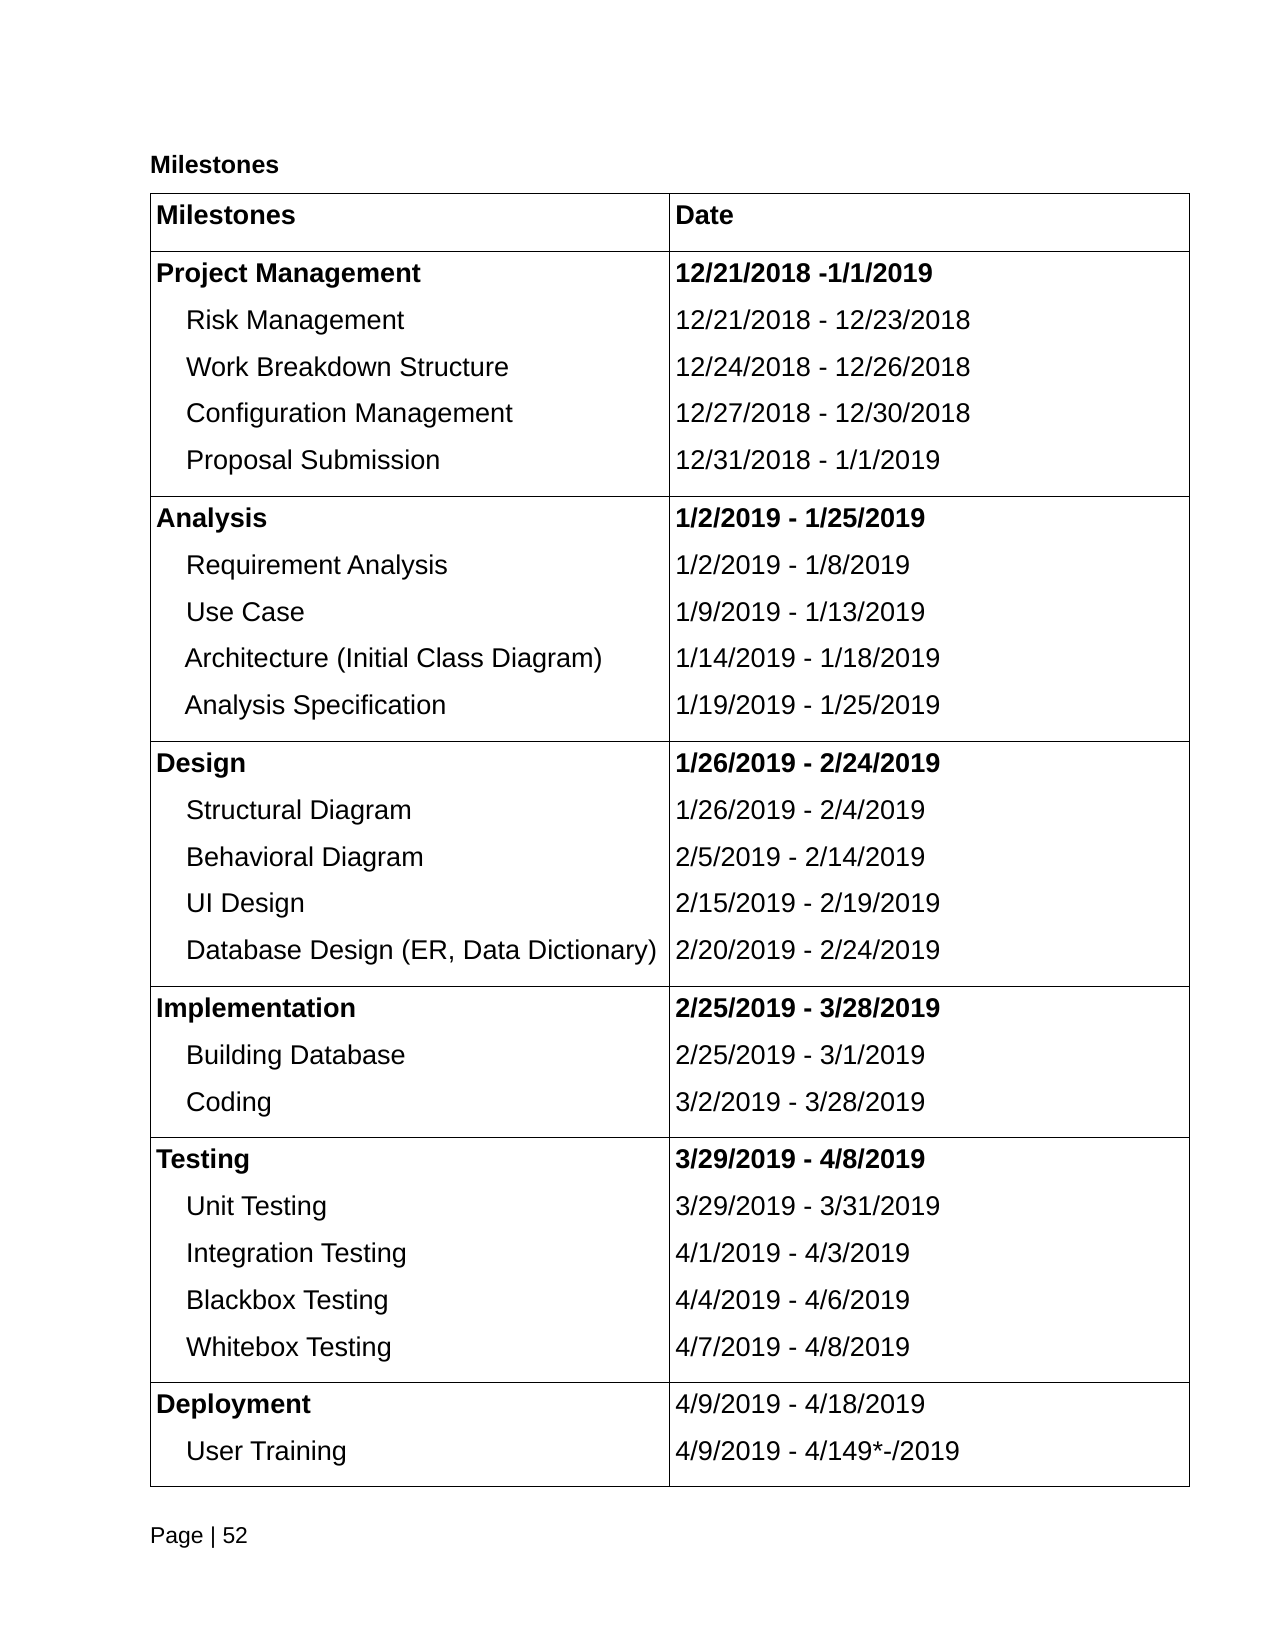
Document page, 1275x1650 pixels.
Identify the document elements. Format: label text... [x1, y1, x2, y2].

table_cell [670, 1383, 1189, 1486]
table_cell 12/21/2018 -1/1/2019 12/21/2018 - 12/23/2018 12/24/2018 - 12/26/2018 12/27/2018 - 12/30/2018 12/31/2018 - 1/1/2019 [670, 252, 1189, 496]
table_header Milestones [151, 194, 669, 251]
table_cell Implementation Building Database Coding [151, 987, 669, 1137]
table_cell 1/2/2019 - 1/25/2019 1/2/2019 - 1/8/2019 1/9/2019 - 1/13/2019 1/14/2019 - 1/18/2019 1/19/2019 - 1/25/2019 [670, 497, 1189, 741]
table_cell Project Management Risk Management Work Breakdown Structure Configuration Management Proposal Submission [151, 252, 669, 496]
table_header Date [670, 194, 1189, 251]
table_cell Analysis Requirement Analysis Use Case Architecture (Initial Class Diagram) Analysis Specification [151, 497, 669, 741]
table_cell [151, 1383, 669, 1486]
table_cell Testing Unit Testing Integration Testing Blackbox Testing Whitebox Testing [151, 1138, 669, 1382]
table_cell 1/26/2019 - 2/24/2019 1/26/2019 - 2/4/2019 2/5/2019 - 2/14/2019 2/15/2019 - 2/19/2019 2/20/2019 - 2/24/2019 [670, 742, 1189, 986]
table_cell Design Structural Diagram Behavioral Diagram UI Design Database Design (ER, Data Dictionary) [151, 742, 669, 986]
table_cell 2/25/2019 - 3/28/2019 2/25/2019 - 3/1/2019 3/2/2019 - 3/28/2019 [670, 987, 1189, 1137]
subtitle Milestones [150, 150, 1125, 179]
table_cell 3/29/2019 - 4/8/2019 3/29/2019 - 3/31/2019 4/1/2019 - 4/3/2019 4/4/2019 - 4/6/2019 4/7/2019 - 4/8/2019 [670, 1138, 1189, 1382]
